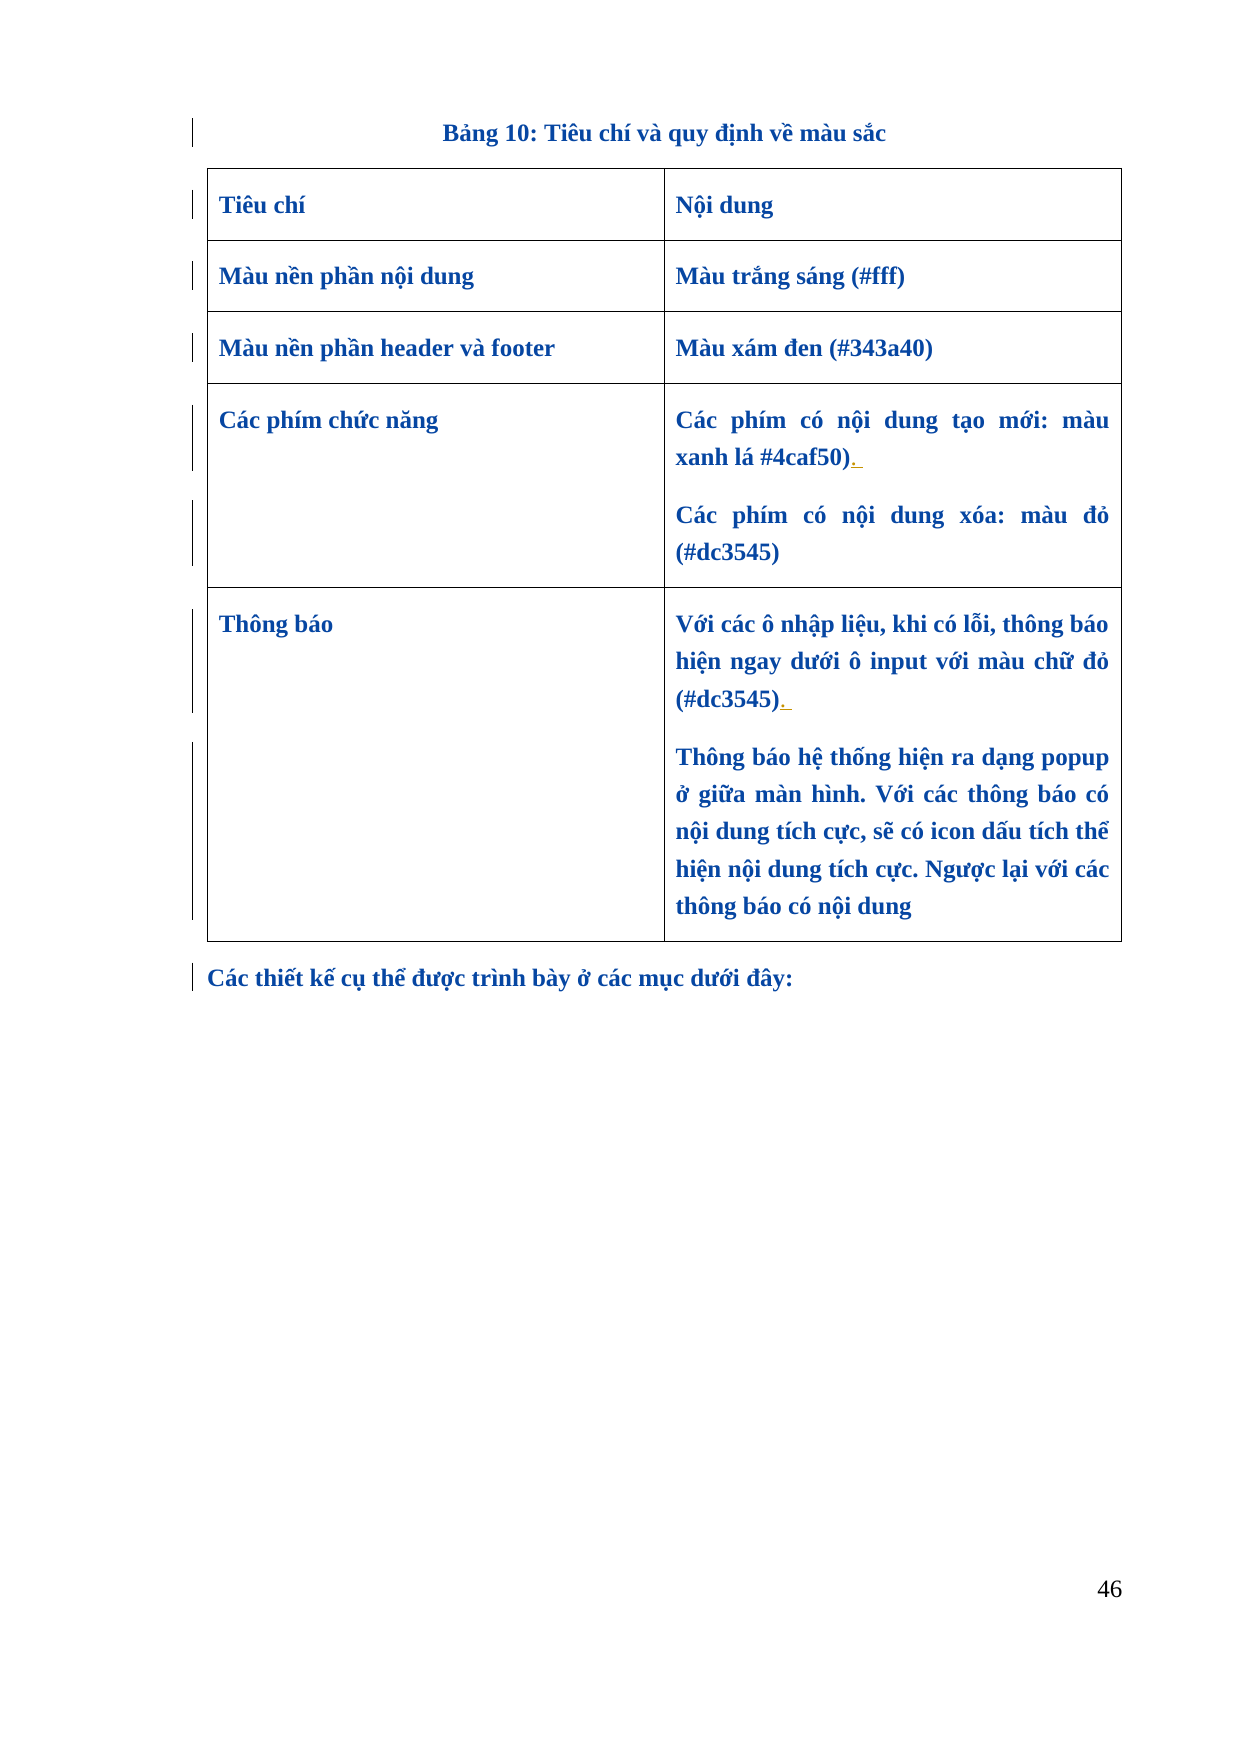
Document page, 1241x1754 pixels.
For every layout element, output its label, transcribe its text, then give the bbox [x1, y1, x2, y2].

table_cell Màu xám đen (#343a40) [665, 312, 1121, 383]
table_cell Các phím có nội dung tạo mới: màu xanh lá #4caf50) Các phím có nội dung xóa: màu đỏ (#dc3545) [665, 384, 1121, 587]
text Các thiết kế cụ thể được trình bày ở các mục dưới đây: [207, 963, 1122, 991]
table_header Nội dung [665, 169, 1121, 239]
text Bảng 10: Tiêu chí và quy định về màu sắc [207, 118, 1122, 147]
table_cell Thông báo [208, 588, 664, 941]
table_cell Với các ô nhập liệu, khi có lỗi, thông báo hiện ngay dưới ô input với màu chữ đỏ (#dc3545) Thông báo hệ thống hiện ra dạng popup ở giữa màn hình. Với các thông báo có nội dung tích cực, sẽ có icon dấu tích thể hiện nội dung tích cực. Ngược lại với các thông báo có nội dung [665, 588, 1121, 941]
table_header Tiêu chí [208, 169, 664, 239]
table_cell Các phím chức năng [208, 384, 664, 587]
table_cell Màu nền phần nội dung [208, 241, 664, 311]
table_cell Màu nền phần header và footer [208, 312, 664, 383]
table_cell Màu trắng sáng (#fff) [665, 241, 1121, 311]
